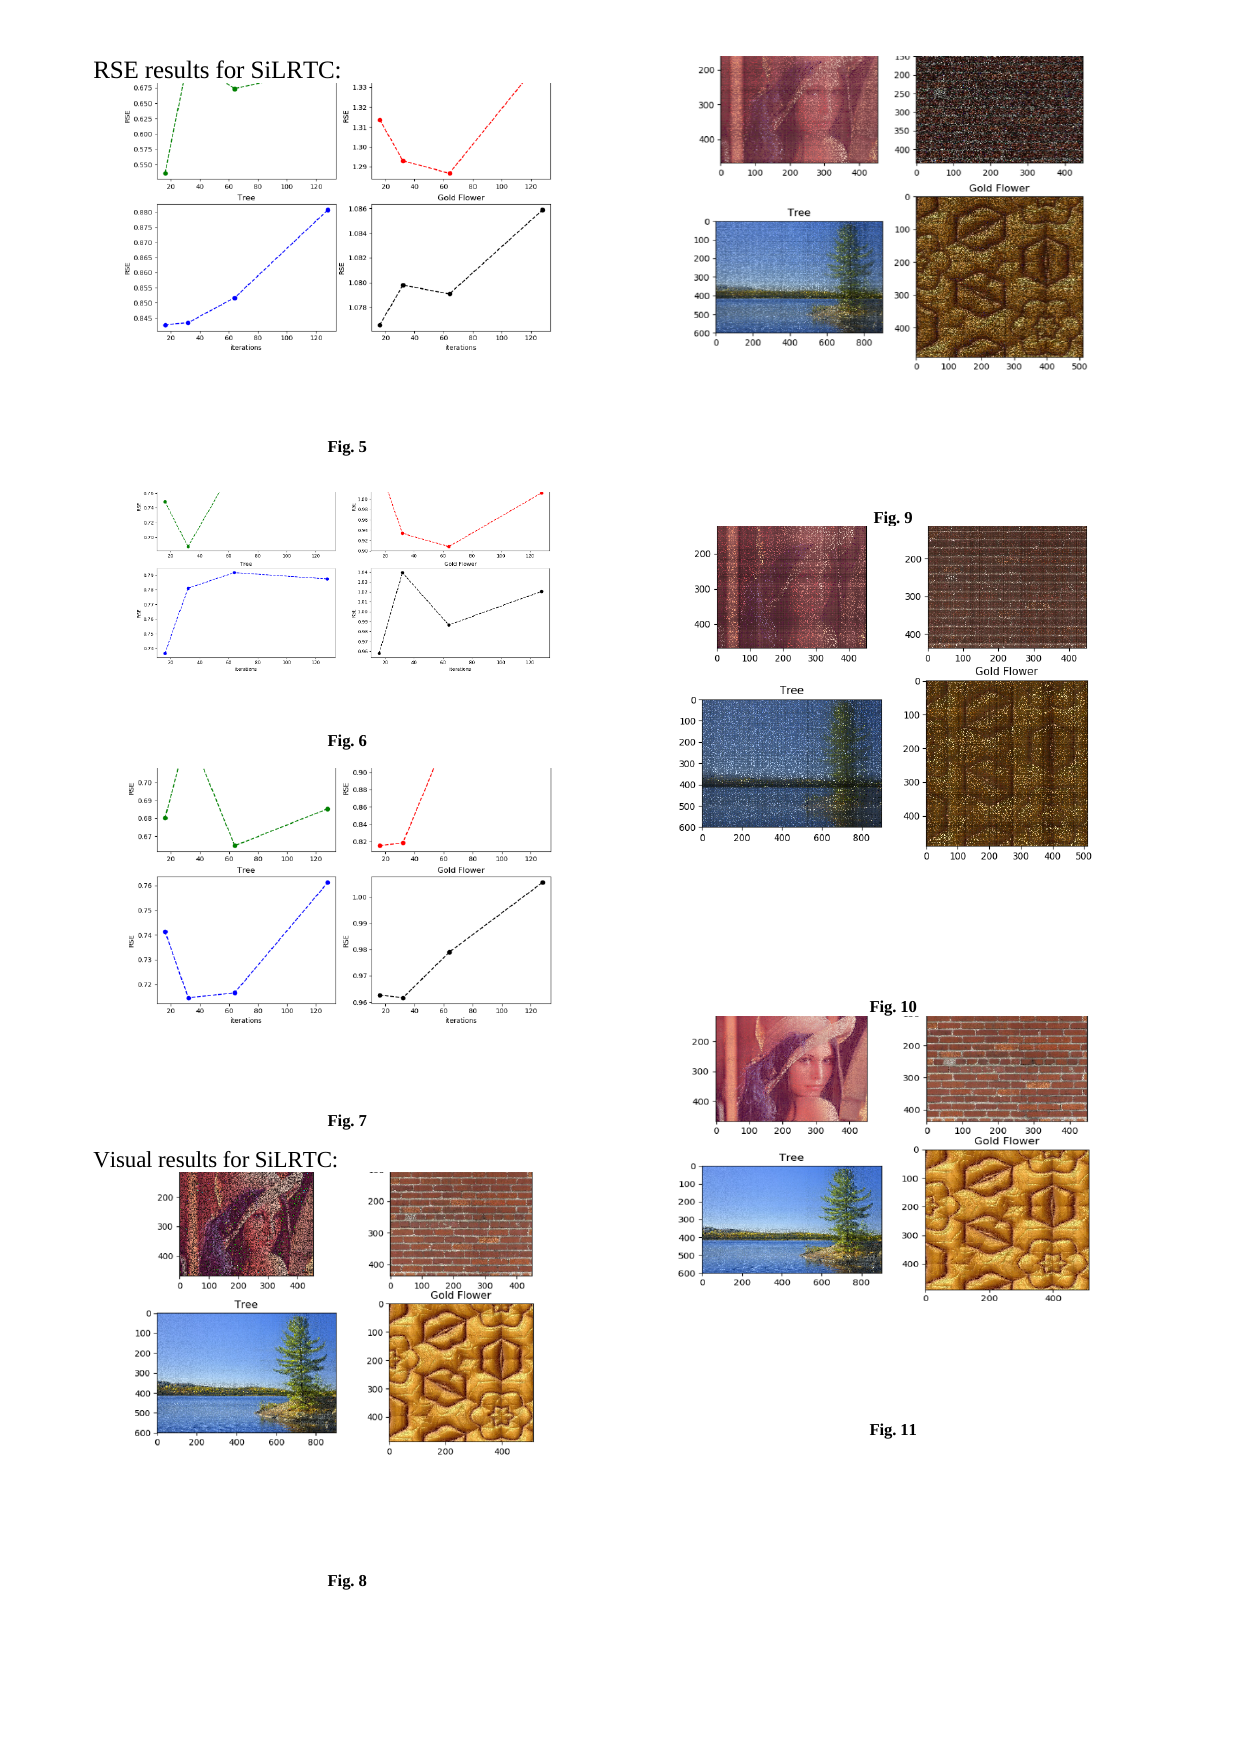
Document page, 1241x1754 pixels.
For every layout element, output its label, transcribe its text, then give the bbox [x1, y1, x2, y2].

text RSE results for SiLRTC: [93, 56, 601, 83]
picture [93, 768, 601, 1043]
text Fig. 9 [639, 509, 1147, 526]
picture [93, 83, 601, 370]
text Fig. 7 [93, 1112, 601, 1130]
text Fig. 6 [93, 732, 601, 750]
text Fig. 5 [93, 438, 601, 456]
picture [93, 492, 600, 685]
picture [93, 1172, 601, 1485]
picture [638, 526, 1147, 897]
text Visual results for SiLRTC: [93, 1148, 601, 1172]
picture [638, 1016, 1147, 1333]
picture [656, 56, 1130, 409]
text Fig. 10 [639, 998, 1147, 1016]
text Fig. 8 [93, 1572, 601, 1590]
text Fig. 11 [639, 1421, 1147, 1439]
